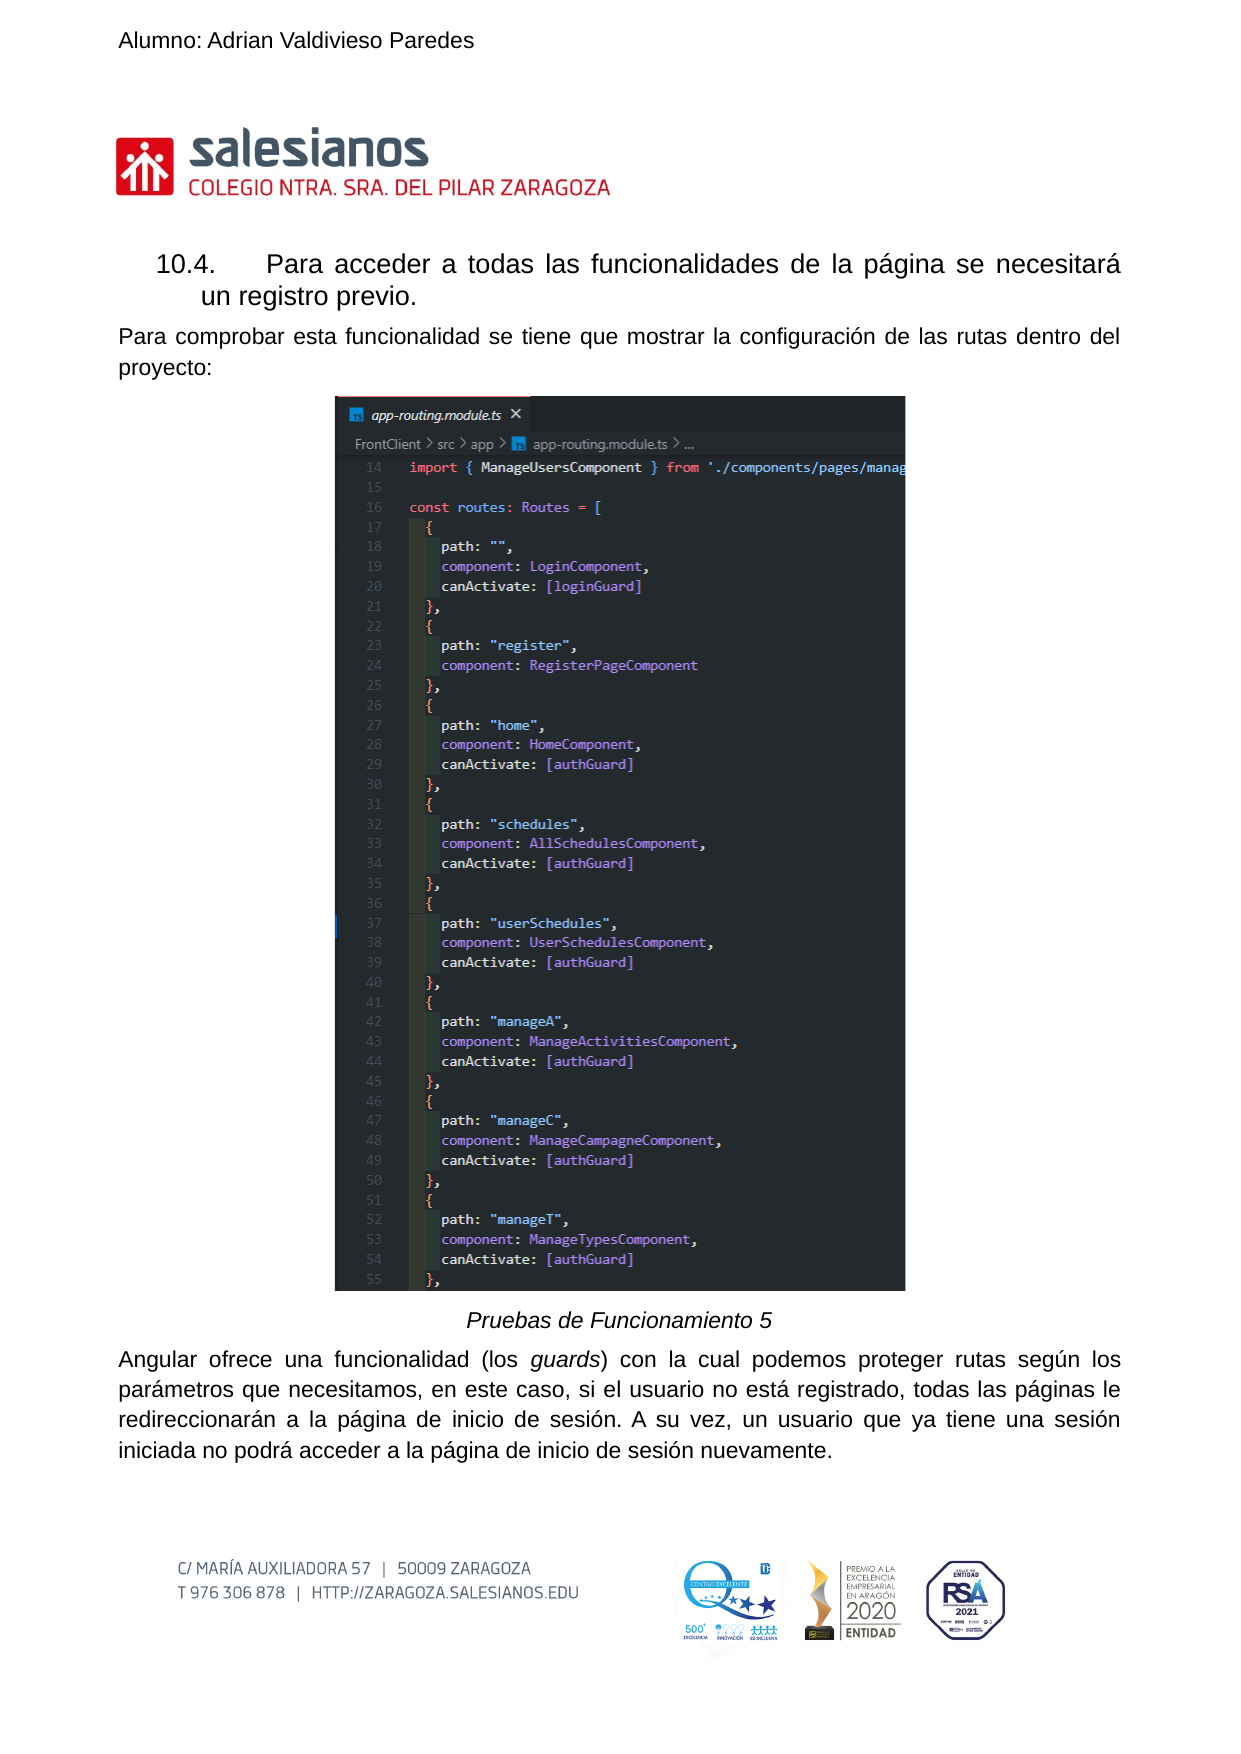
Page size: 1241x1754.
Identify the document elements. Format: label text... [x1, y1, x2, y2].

picture [118, 1557, 1123, 1667]
text Para acceder a todas las funcionalidades de la página se necesitará un registro previo. [156, 248, 1122, 311]
text Angular ofrece una funcionalidad (los guards) con la cual podemos proteger rutas según los parámetros que necesitamos, en este caso, si el usuario no está registrado, todas las páginas le redireccionarán a la página de inicio de sesión. A su vez, un usuario que ya tiene una sesión iniciada no podrá acceder a la página de inicio de sesión nuevamente. [118, 1346, 1122, 1463]
picture [100, 115, 629, 217]
text Pruebas de Funcionamiento 5 [118, 1307, 1122, 1333]
text Para comprobar esta funcionalidad se tiene que mostrar la configuración de las rutas dentro del proyecto: [118, 323, 1122, 380]
picture [334, 396, 906, 1291]
